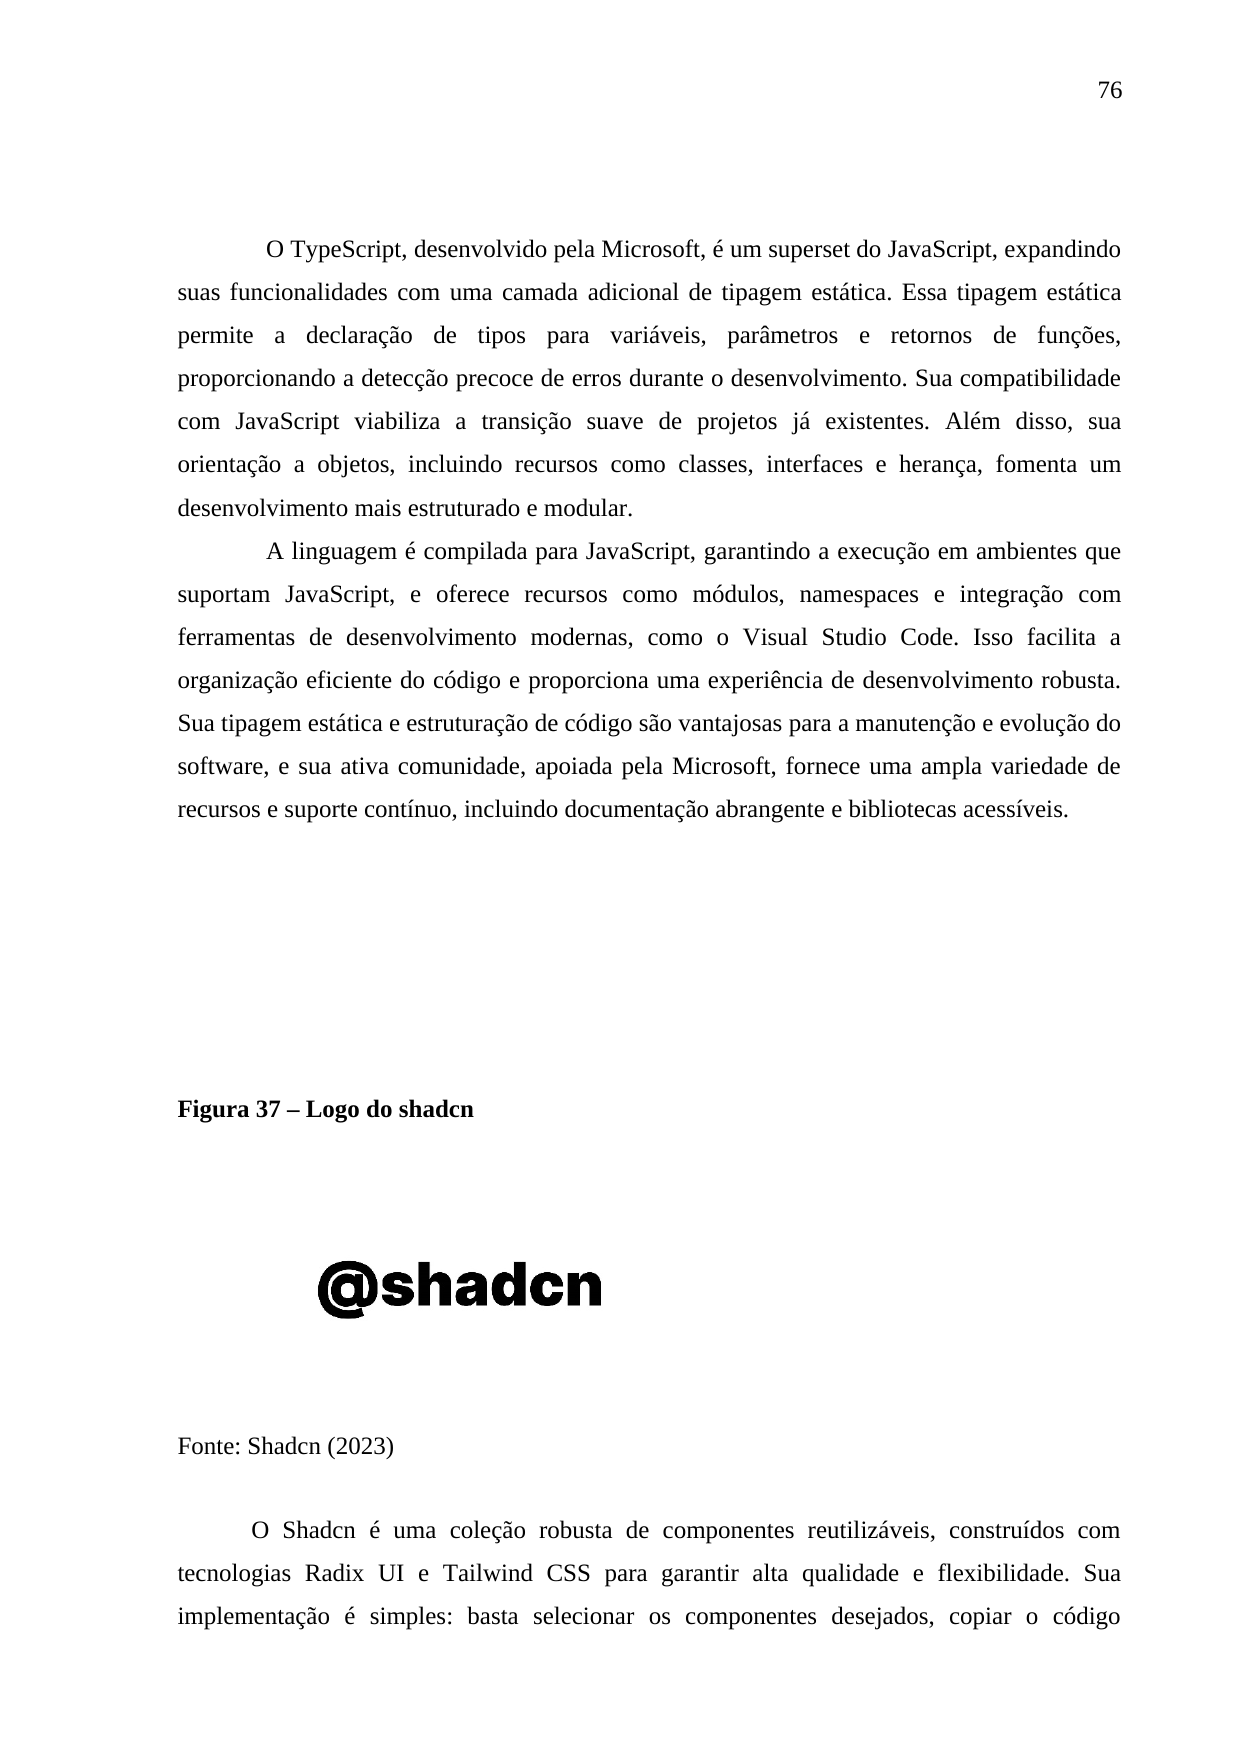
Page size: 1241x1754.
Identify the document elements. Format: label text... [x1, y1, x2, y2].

text Fonte: Shadcn (2023) [177, 1431, 1122, 1459]
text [177, 1515, 1122, 1630]
text O TypeScript, desenvolvido pela Microsoft, é um superset do JavaScript, expandindo suas funcionalidades com uma camada adicional de tipagem estática. Essa tipagem estática permite a declaração de tipos para variáveis, parâmetros e retornos de funções, proporcionando a detecção precoce de erros durante o desenvolvimento. Sua compatibilidade com JavaScript viabiliza a transição suave de projetos já existentes. Além disso, sua orientação a objetos, incluindo recursos como classes, interfaces e herança, fomenta um desenvolvimento mais estruturado e modular. [177, 234, 1122, 521]
text Figura 37 – Logo do shadcn [177, 1094, 1122, 1123]
text A linguagem é compilada para JavaScript, garantindo a execução em ambientes que suportam JavaScript, e oferece recursos como módulos, namespaces e integração com ferramentas de desenvolvimento modernas, como o Visual Studio Code. Isso facilita a organização eficiente do código e proporciona uma experiência de desenvolvimento robusta. Sua tipagem estática e estruturação de código são vantajosas para a manutenção e evolução do software, e sua ativa comunidade, apoiada pela Microsoft, fornece uma ampla variedade de recursos e suporte contínuo, incluindo documentação abrangente e bibliotecas acessíveis. [177, 536, 1122, 823]
picture [177, 1135, 741, 1431]
